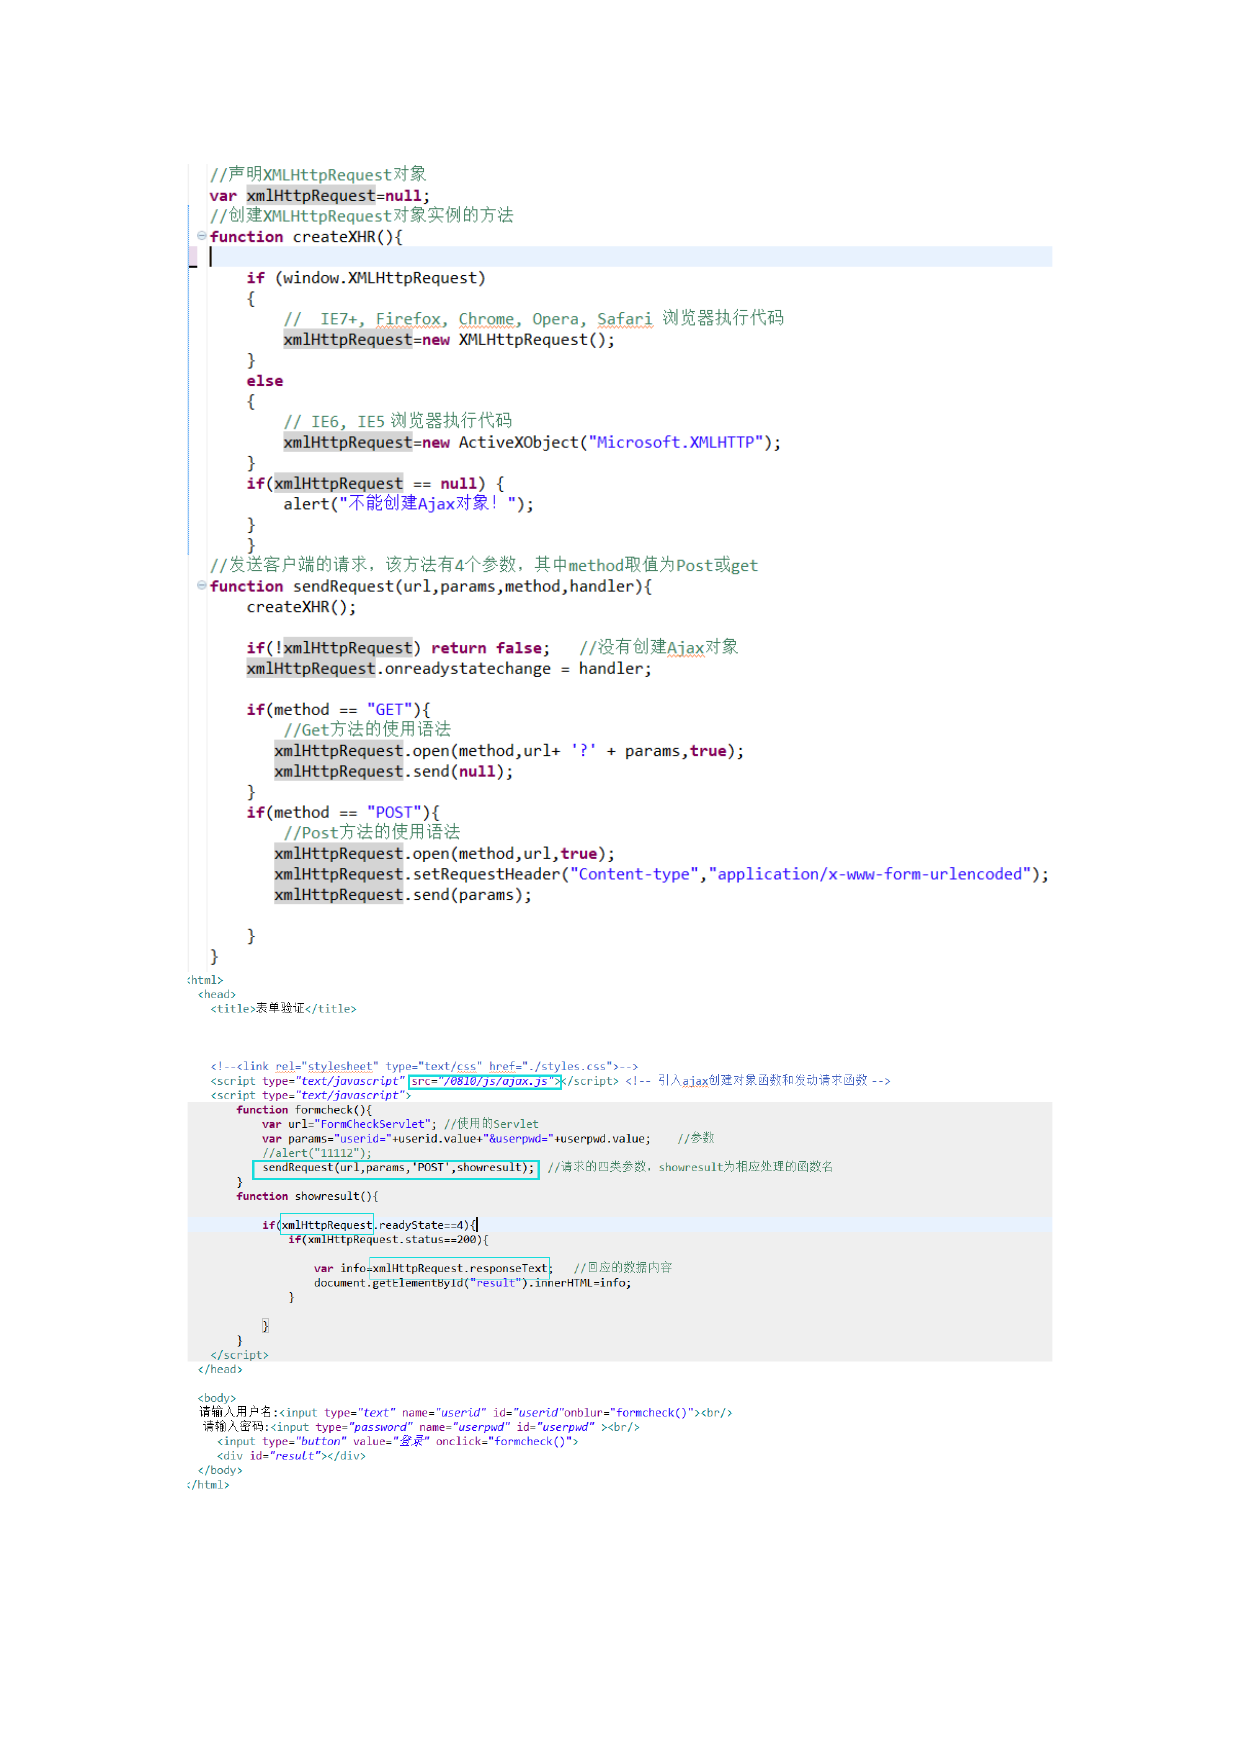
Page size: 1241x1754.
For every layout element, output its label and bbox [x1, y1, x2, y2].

picture [187, 164, 1053, 972]
picture [187, 974, 1053, 1491]
